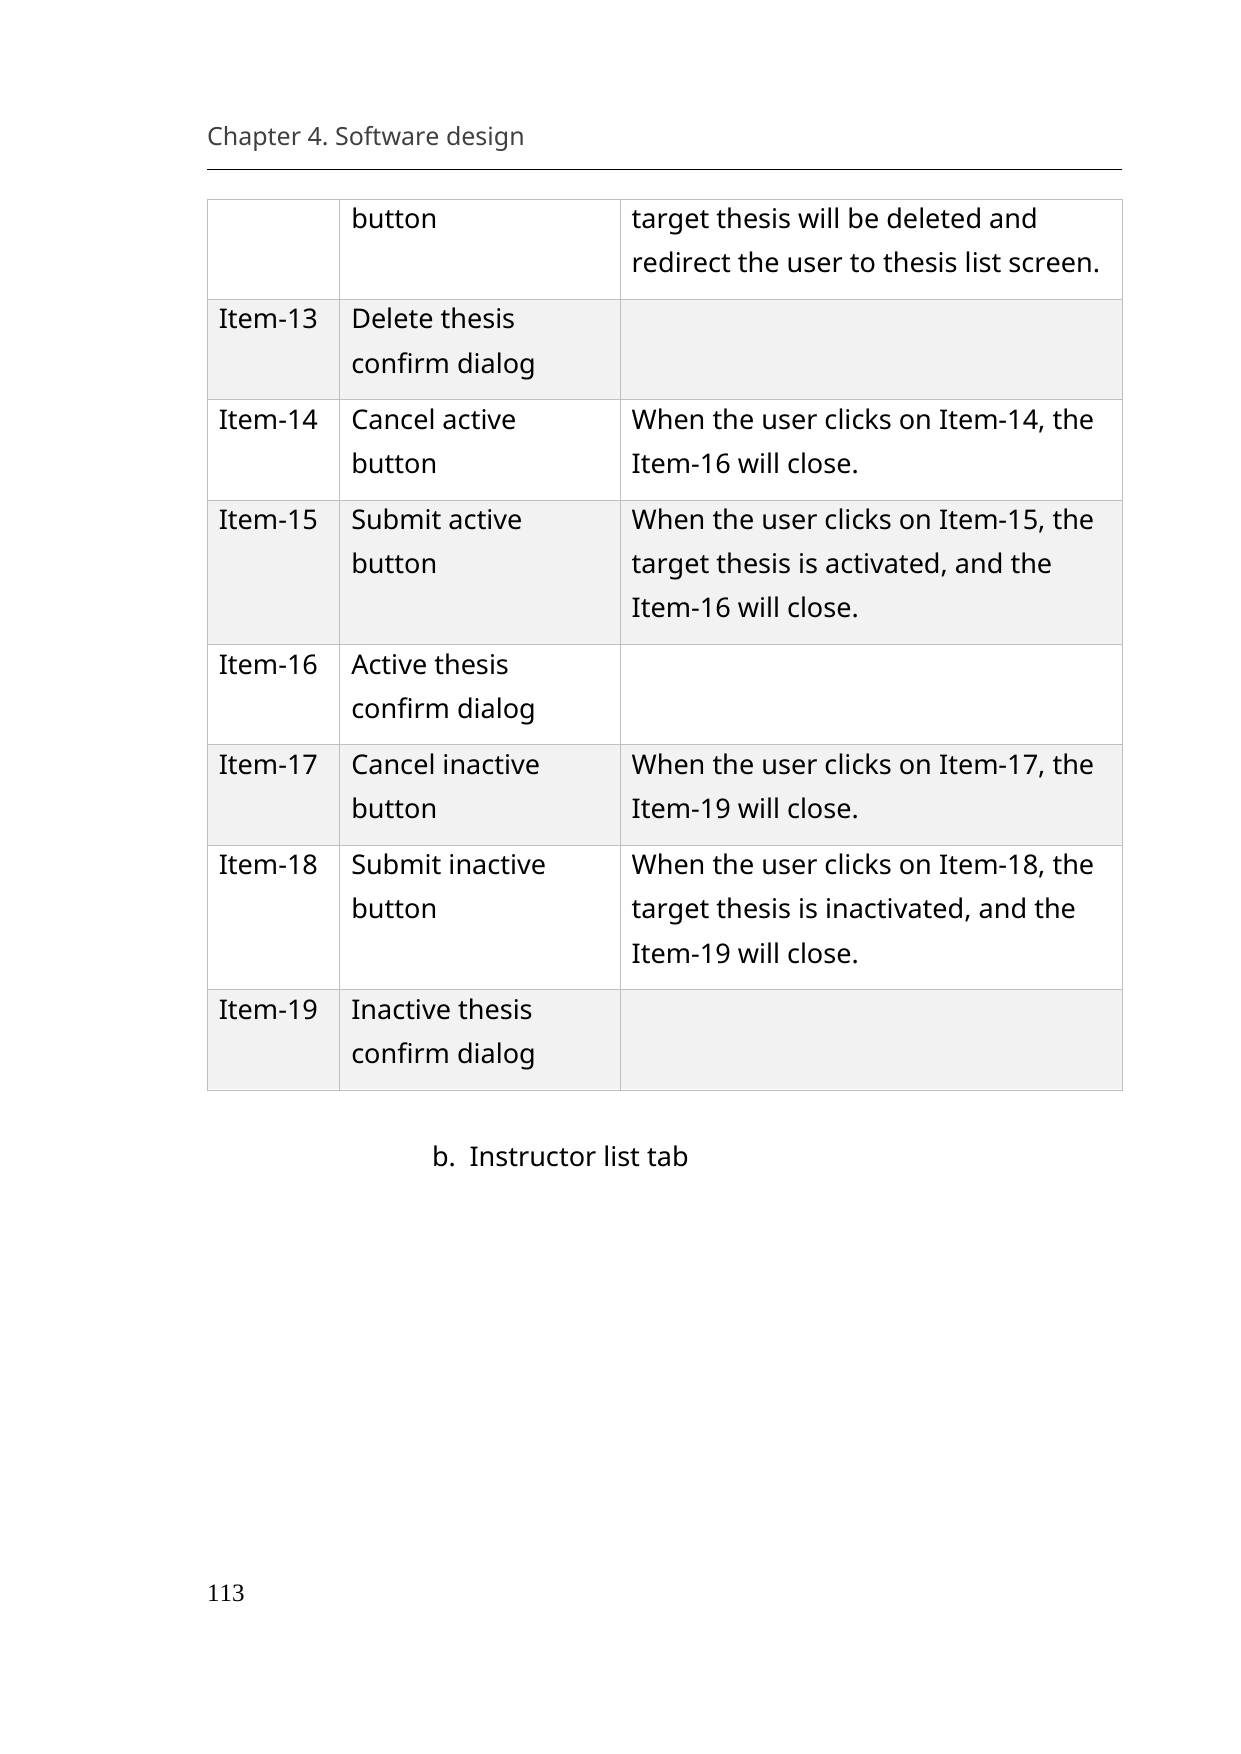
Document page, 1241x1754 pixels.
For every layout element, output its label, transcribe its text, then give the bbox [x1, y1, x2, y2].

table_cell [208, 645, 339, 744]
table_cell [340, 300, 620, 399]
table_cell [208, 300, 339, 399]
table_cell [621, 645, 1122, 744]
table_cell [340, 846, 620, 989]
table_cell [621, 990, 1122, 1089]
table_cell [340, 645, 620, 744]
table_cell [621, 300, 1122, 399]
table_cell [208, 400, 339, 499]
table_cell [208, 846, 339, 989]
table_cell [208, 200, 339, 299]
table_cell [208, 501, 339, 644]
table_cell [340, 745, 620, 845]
subtitle Instructor list tab [432, 1137, 1122, 1174]
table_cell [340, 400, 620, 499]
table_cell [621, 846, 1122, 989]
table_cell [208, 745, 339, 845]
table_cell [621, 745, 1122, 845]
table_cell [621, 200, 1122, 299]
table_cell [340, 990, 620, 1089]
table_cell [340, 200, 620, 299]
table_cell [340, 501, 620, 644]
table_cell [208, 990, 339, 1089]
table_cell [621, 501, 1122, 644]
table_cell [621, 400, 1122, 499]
